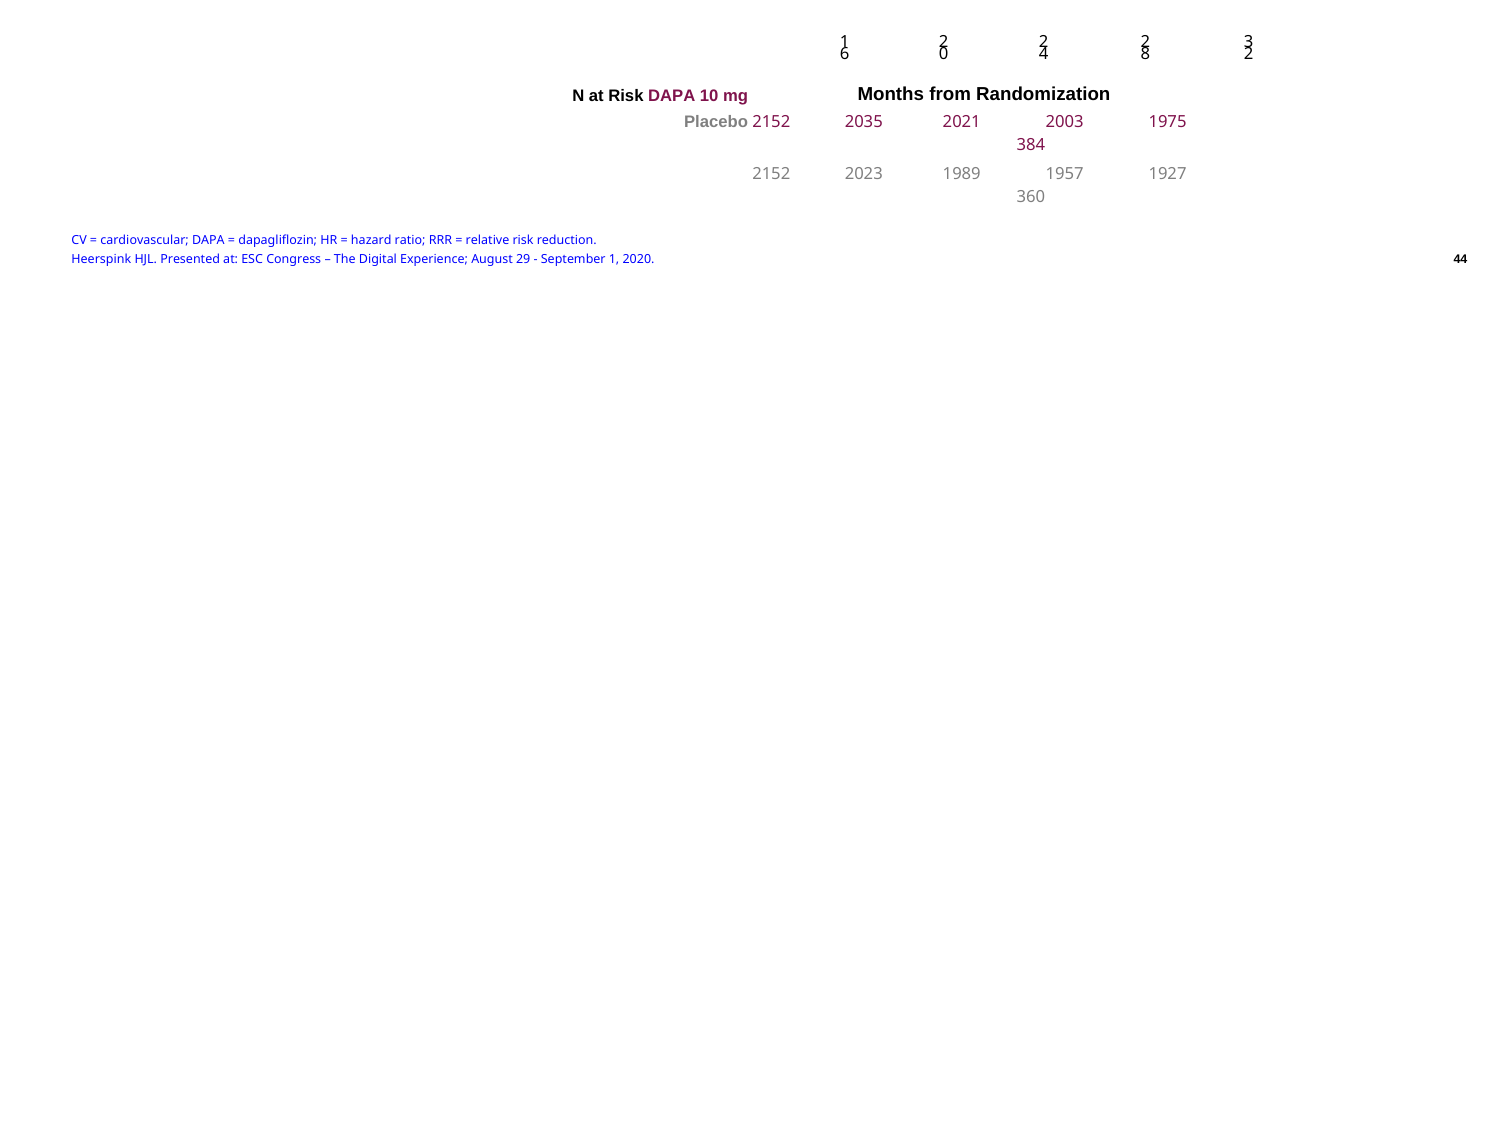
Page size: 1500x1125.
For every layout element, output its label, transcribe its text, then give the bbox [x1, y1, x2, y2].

text Months from Randomization [752, 86, 1216, 104]
text Heerspink HJL. Presented at: ESC Congress – The Digital Experience; August 29 - September 1, 2020. 44 [71, 250, 1500, 267]
text CV = cardiovascular; DAPA = dapagliflozin; HR = hazard ratio; RRR = relative risk reduction. [71, 231, 1500, 248]
text N at Risk DAPA 10 mg [232, 86, 748, 105]
text 2152 2023 1989 1957 1927 1853 1451 976 360 [752, 162, 1217, 207]
text 2152 2035 2021 2003 1975 1895 1502 1003 384 [752, 110, 1217, 155]
text 1 2 2 2 3 [839, 33, 1500, 51]
text Placebo [0, 112, 748, 131]
